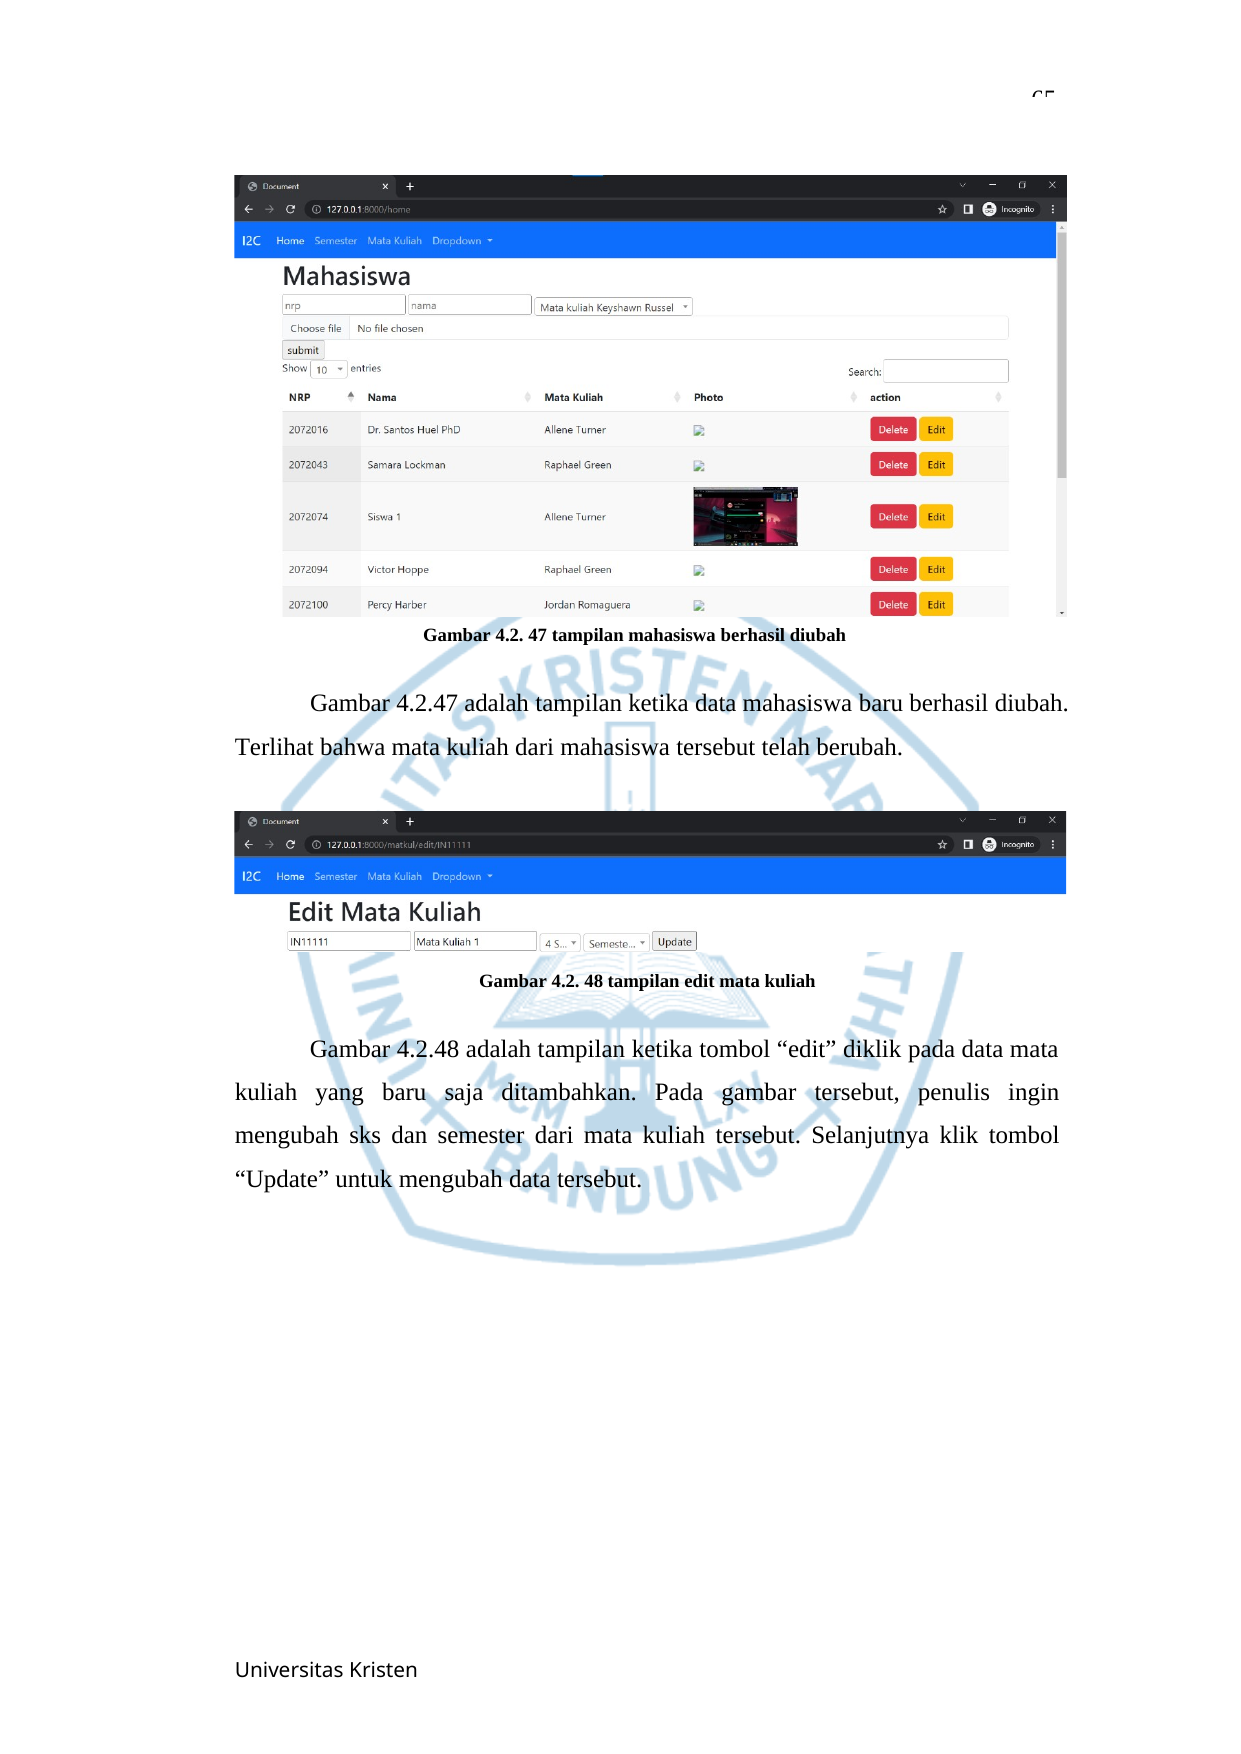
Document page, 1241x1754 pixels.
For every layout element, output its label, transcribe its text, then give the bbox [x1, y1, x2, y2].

text Gambar 4.2.48 adalah tampilan ketika tombol “edit” diklik pada data mata kuliah yang baru saja ditambahkan. Pada gambar tersebut, penulis ingin mengubah sks dan semester dari mata kuliah tersebut. Selanjutnya klik tombol “Update” untuk mengubah data tersebut. [234, 1034, 1060, 1192]
picture [10, 34, 1241, 1754]
text Gambar 4.2. 47 tampilan mahasiswa berhasil diubah [309, 624, 959, 645]
text Gambar 4.2.47 adalah tampilan ketika data mahasiswa baru berhasil diubah. [310, 688, 1088, 717]
text Terlihat bahwa mata kuliah dari mahasiswa tersebut telah berubah. [234, 732, 1088, 760]
text Gambar 4.2. 48 tampilan edit mata kuliah [334, 970, 961, 991]
